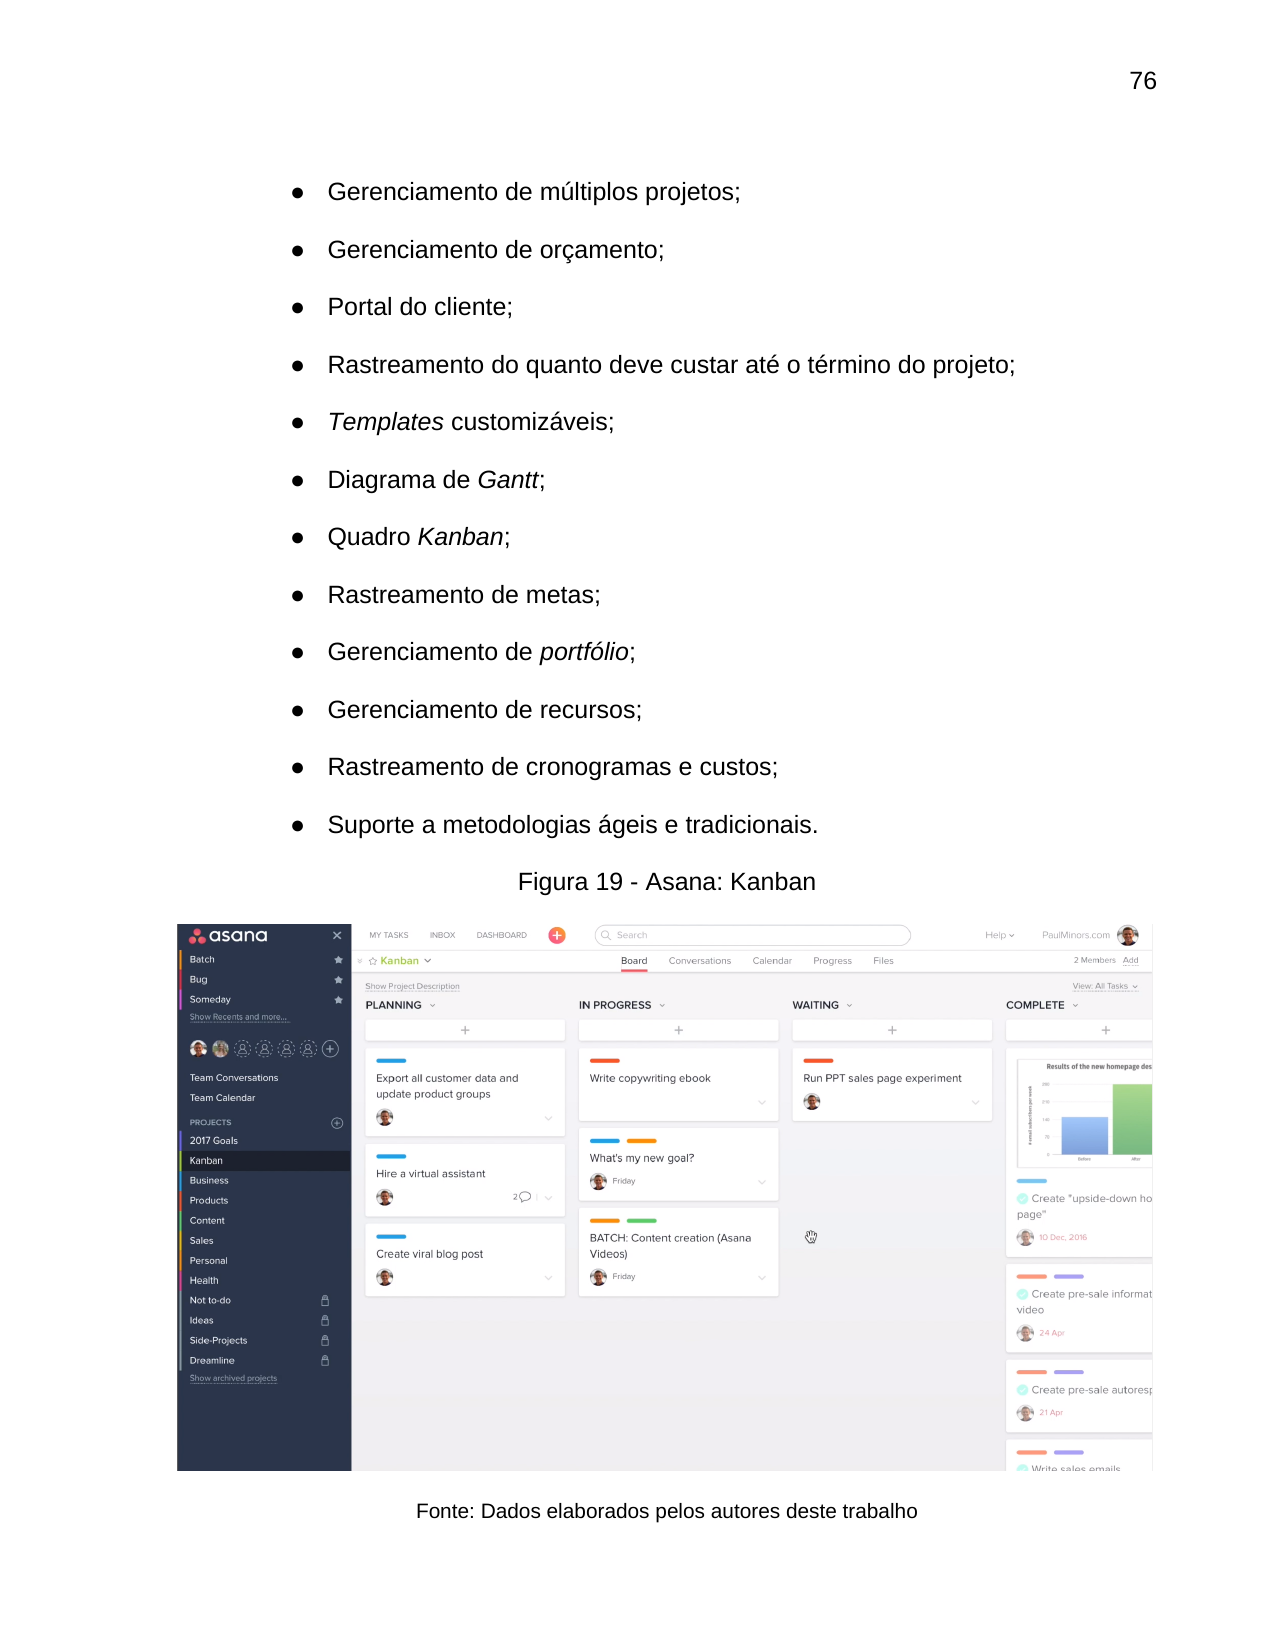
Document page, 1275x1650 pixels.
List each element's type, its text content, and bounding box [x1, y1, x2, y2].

list Quadro Kanban; [290, 522, 1157, 551]
list Suporte a metodologias ágeis e tradicionais. [290, 810, 1157, 838]
list Gerenciamento de múltiplos projetos; [290, 177, 1157, 206]
list Diagrama de Gantt; [290, 465, 1157, 493]
text Fonte: Dados elaborados pelos autores deste trabalho [177, 1499, 1157, 1523]
list Templates customizáveis; [290, 407, 1157, 436]
list Rastreamento do quanto deve custar até o término do projeto; [290, 350, 1157, 378]
list Portal do cliente; [290, 292, 1157, 321]
list Rastreamento de cronogramas e custos; [290, 752, 1157, 781]
list Rastreamento de metas; [290, 580, 1157, 608]
list Gerenciamento de recursos; [290, 695, 1157, 723]
list Gerenciamento de orçamento; [290, 235, 1157, 263]
text Figura 19 - Asana: Kanban [177, 867, 1157, 896]
picture [177, 924, 1153, 1471]
list Gerenciamento de portfólio; [290, 637, 1157, 666]
